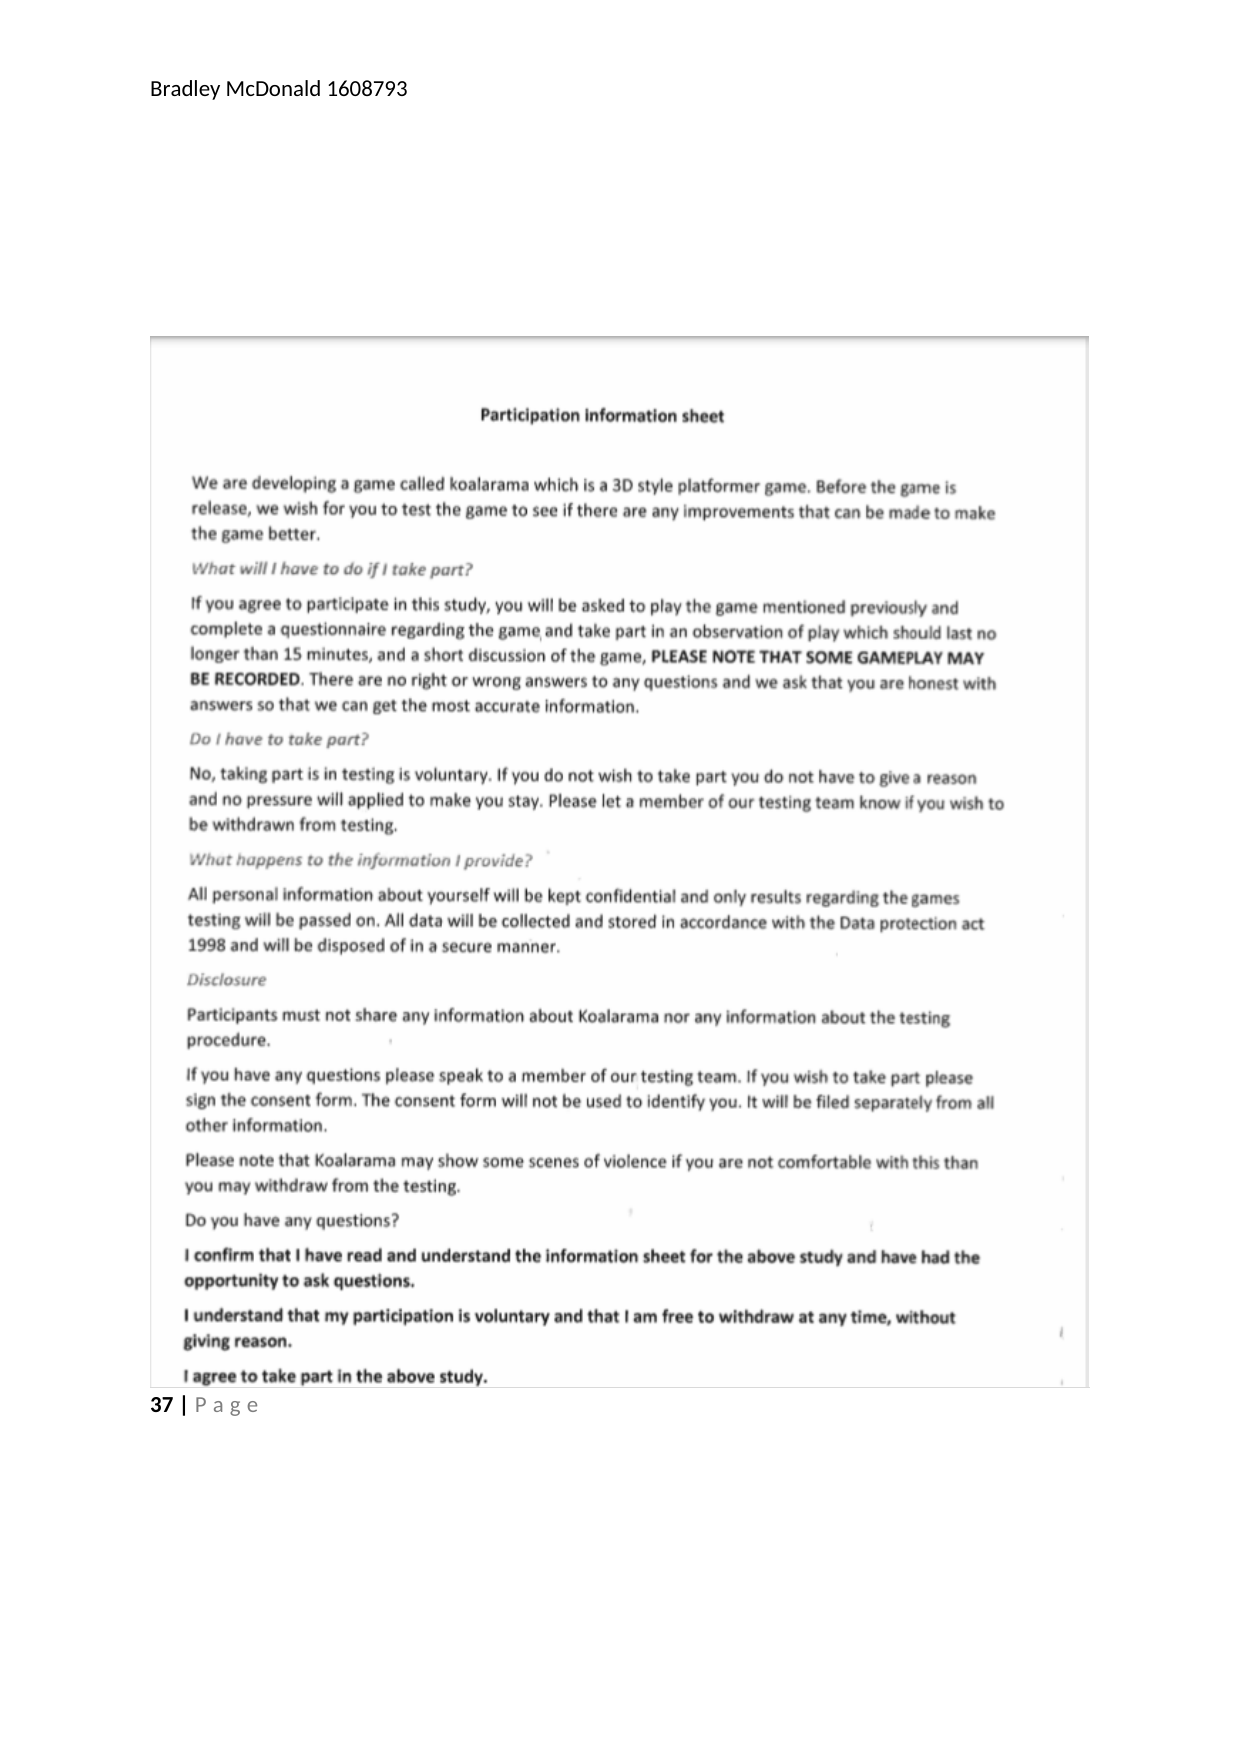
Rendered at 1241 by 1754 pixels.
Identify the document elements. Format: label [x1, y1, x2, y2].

picture [150, 336, 1089, 1387]
